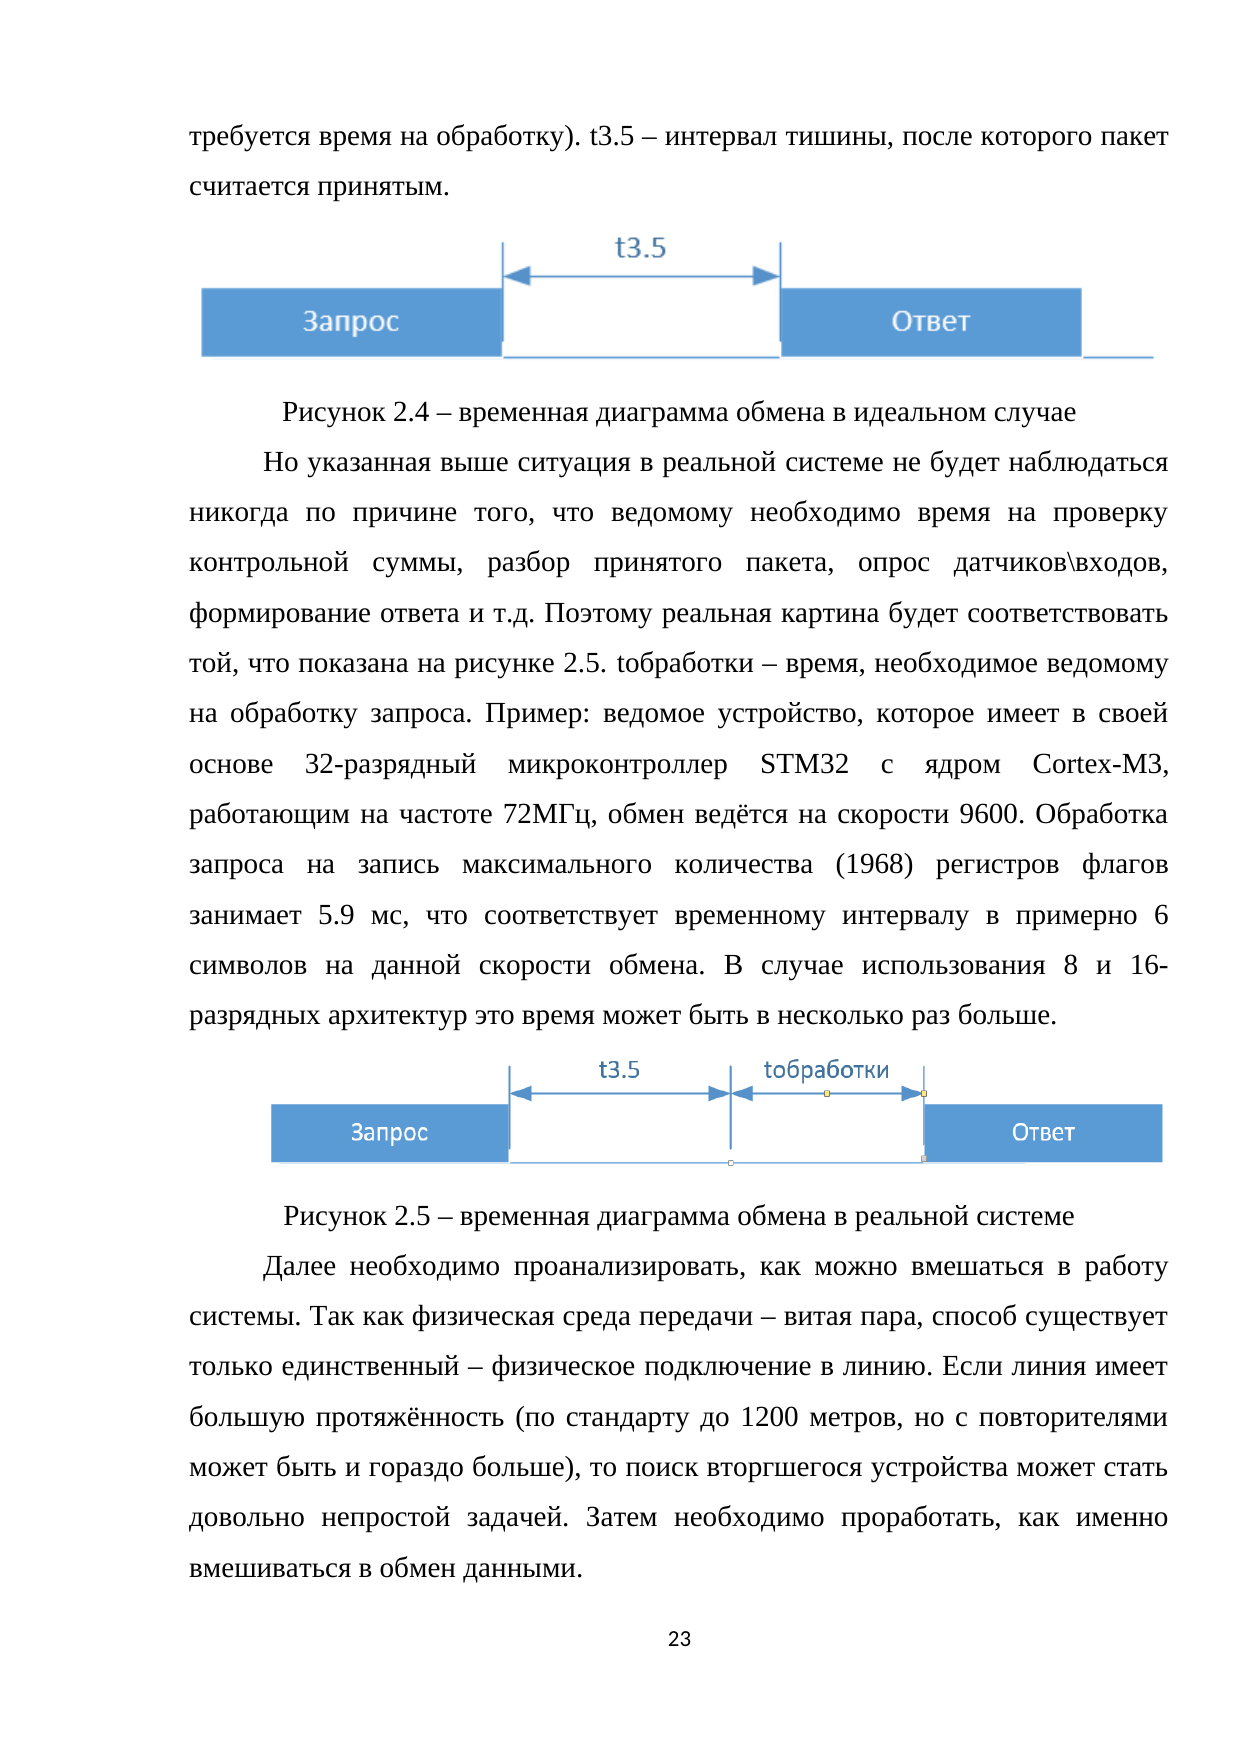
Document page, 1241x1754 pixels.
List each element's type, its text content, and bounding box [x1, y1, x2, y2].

text Но указанная выше ситуация в реальной системе не будет наблюдаться никогда по причине того, что ведомому необходимо время на проверку контрольной суммы, разбор принятого пакета, опрос датчиков\входов, формирование ответа и т.д. Поэтому реальная картина будет соответствовать той, что показана на рисунке 2.5. tобработки – время, необходимое ведомому на обработку запроса. Пример: ведомое устройство, которое имеет в своей основе 32-разрядный микроконтроллер STM32 с ядром Cortex-M3, работающим на частоте 72МГц, обмен ведётся на скорости 9600. Обработка запроса на запись максимального количества (1968) регистров флагов занимает 5.9 мс, что соответствует временному интервалу в примерно 6 символов на данной скорости обмена. В случае использования 8 и 16-разрядных архитектур это время может быть в несколько раз больше. [189, 444, 1169, 1031]
picture [262, 1047, 1187, 1184]
picture [188, 218, 1169, 380]
text Рисунок 2.5 – временная диаграмма обмена в реальной системе [189, 1198, 1169, 1231]
text Рисунок 2.4 – временная диаграмма обмена в идеальном случае [189, 394, 1169, 427]
text Далее необходимо проанализировать, как можно вмешаться в работу системы. Так как физическая среда передачи – витая пара, способ существует только единственный – физическое подключение в линию. Если линия имеет большую протяжённость (по стандарту до 1200 метров, но с повторителями может быть и гораздо больше), то поиск вторгшегося устройства может стать довольно непростой задачей. Затем необходимо проработать, как именно вмешиваться в обмен данными. [189, 1248, 1169, 1583]
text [189, 118, 1169, 202]
